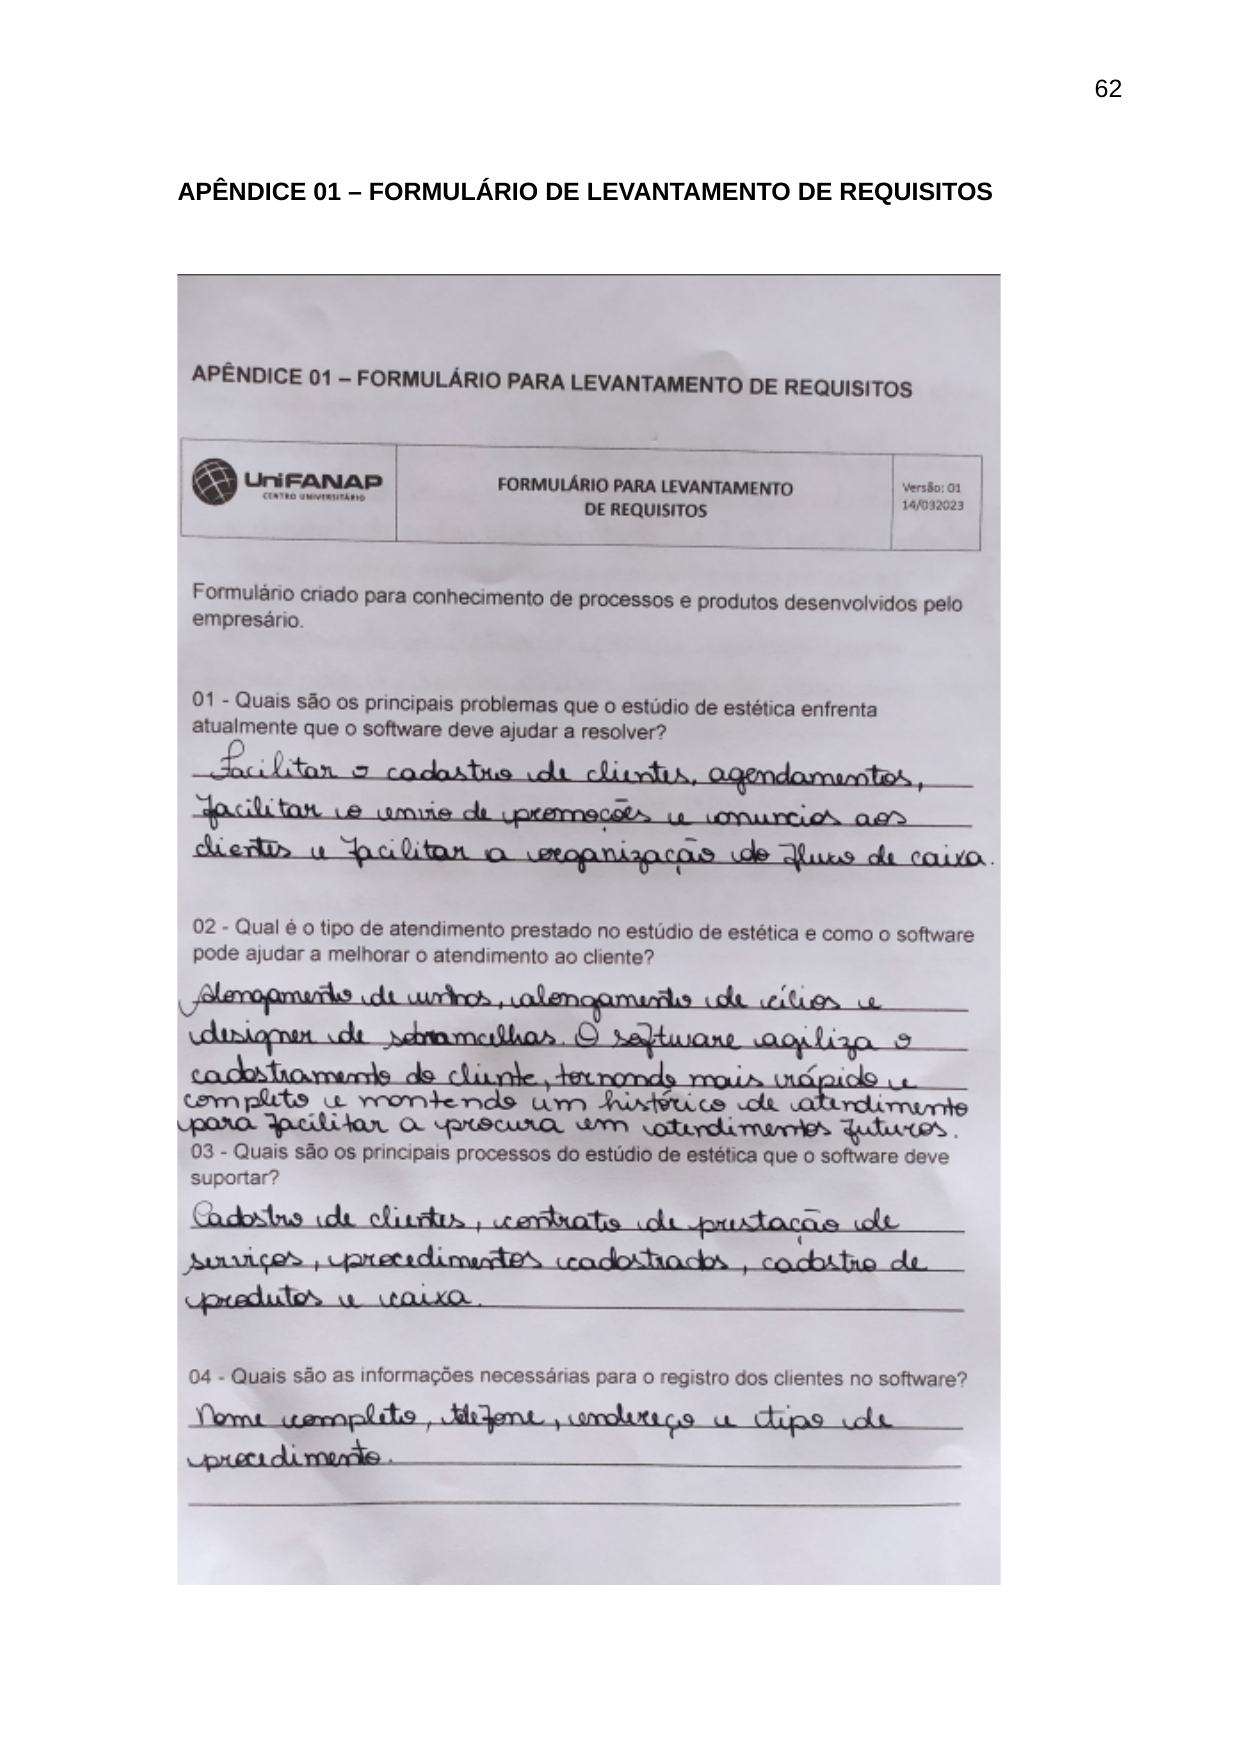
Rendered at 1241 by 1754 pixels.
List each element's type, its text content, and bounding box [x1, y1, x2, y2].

picture [177, 274, 1001, 1585]
subtitle APÊNDICE 01 – FORMULÁRIO DE LEVANTAMENTO DE REQUISITOS [177, 177, 1122, 206]
